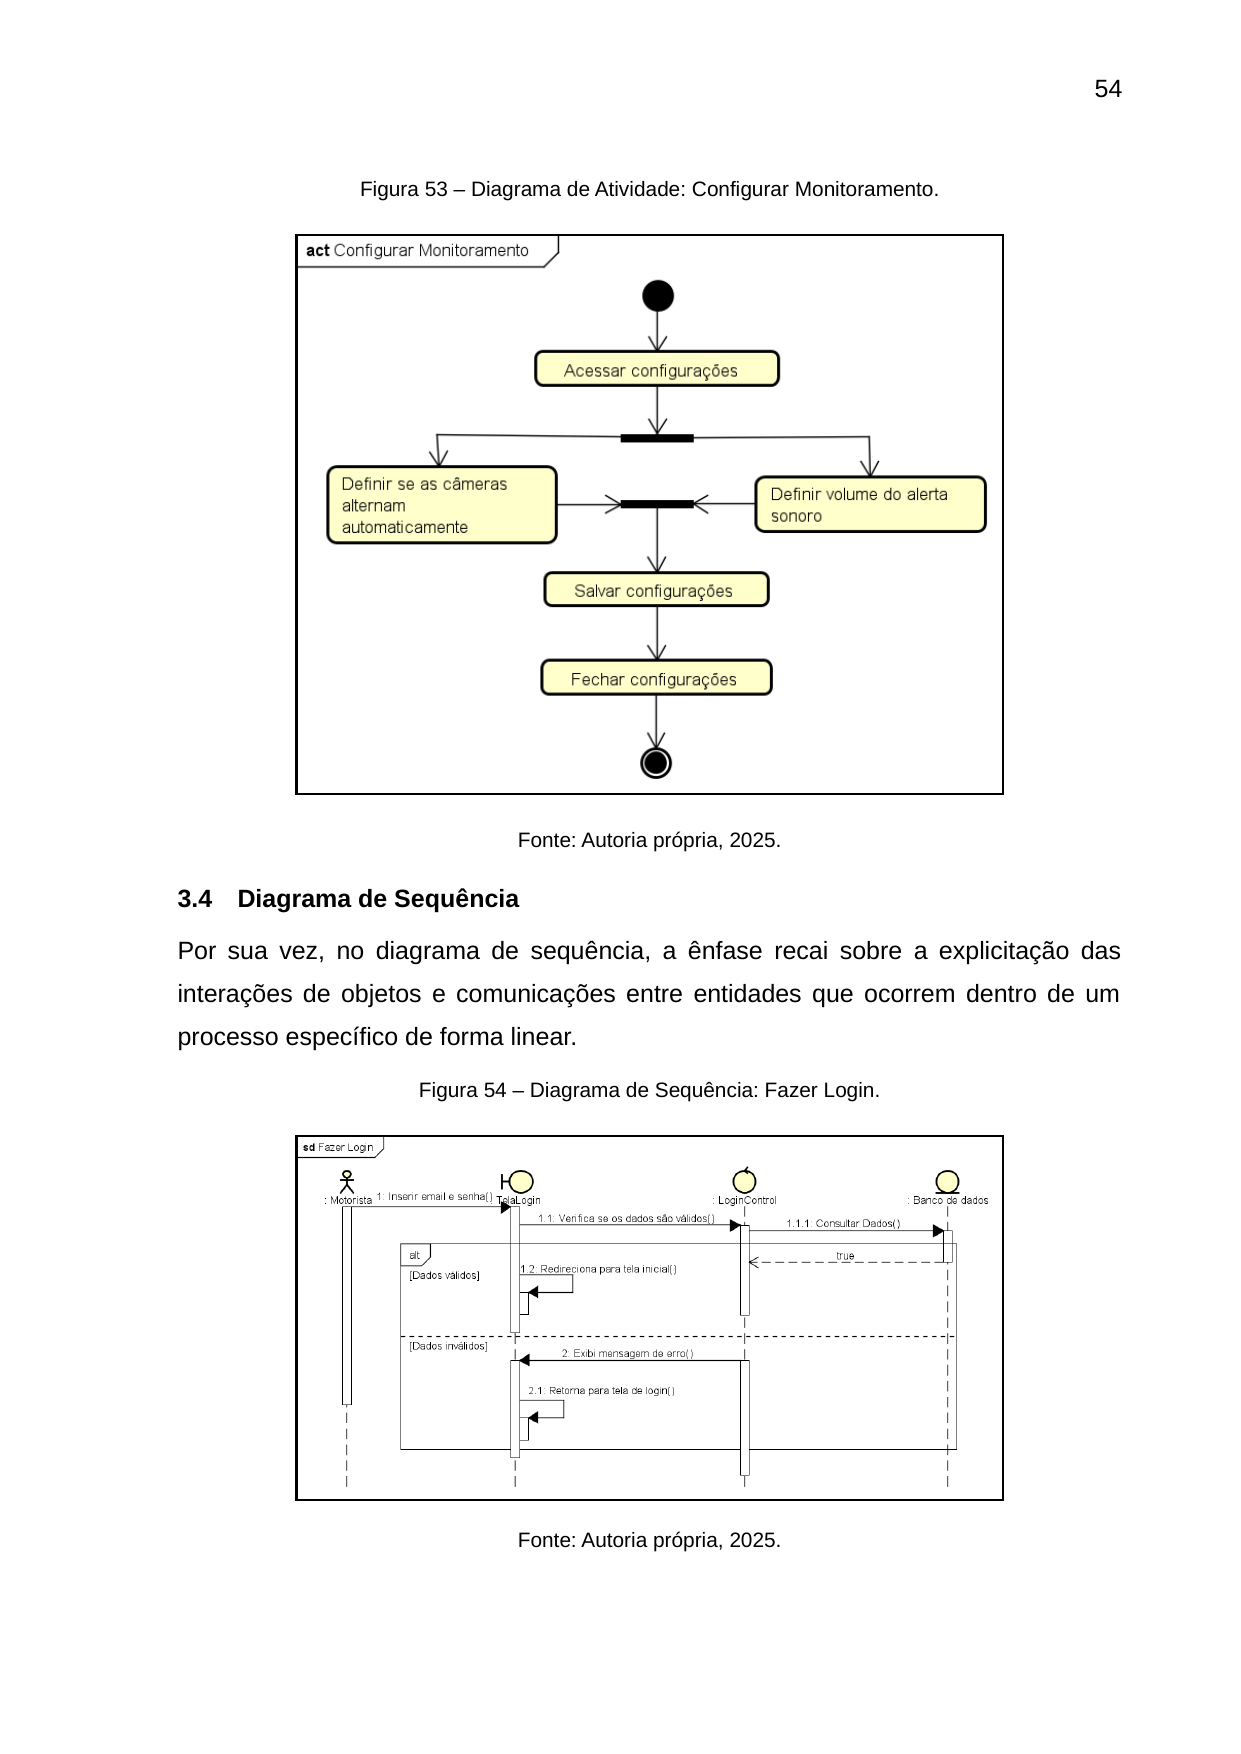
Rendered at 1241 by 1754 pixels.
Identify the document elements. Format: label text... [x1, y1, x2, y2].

text Fonte: Autoria própria, 2025. [177, 1528, 1122, 1552]
text Por sua vez, no diagrama de sequência, a ênfase recai sobre a explicitação das interações de objetos e comunicações entre entidades que ocorrem dentro de um processo específico de forma linear. [177, 936, 1122, 1051]
subtitle Diagrama de Sequência [177, 884, 1122, 913]
picture [298, 1137, 1002, 1499]
text Fonte: Autoria própria, 2025. [177, 828, 1122, 852]
picture [298, 236, 1002, 793]
